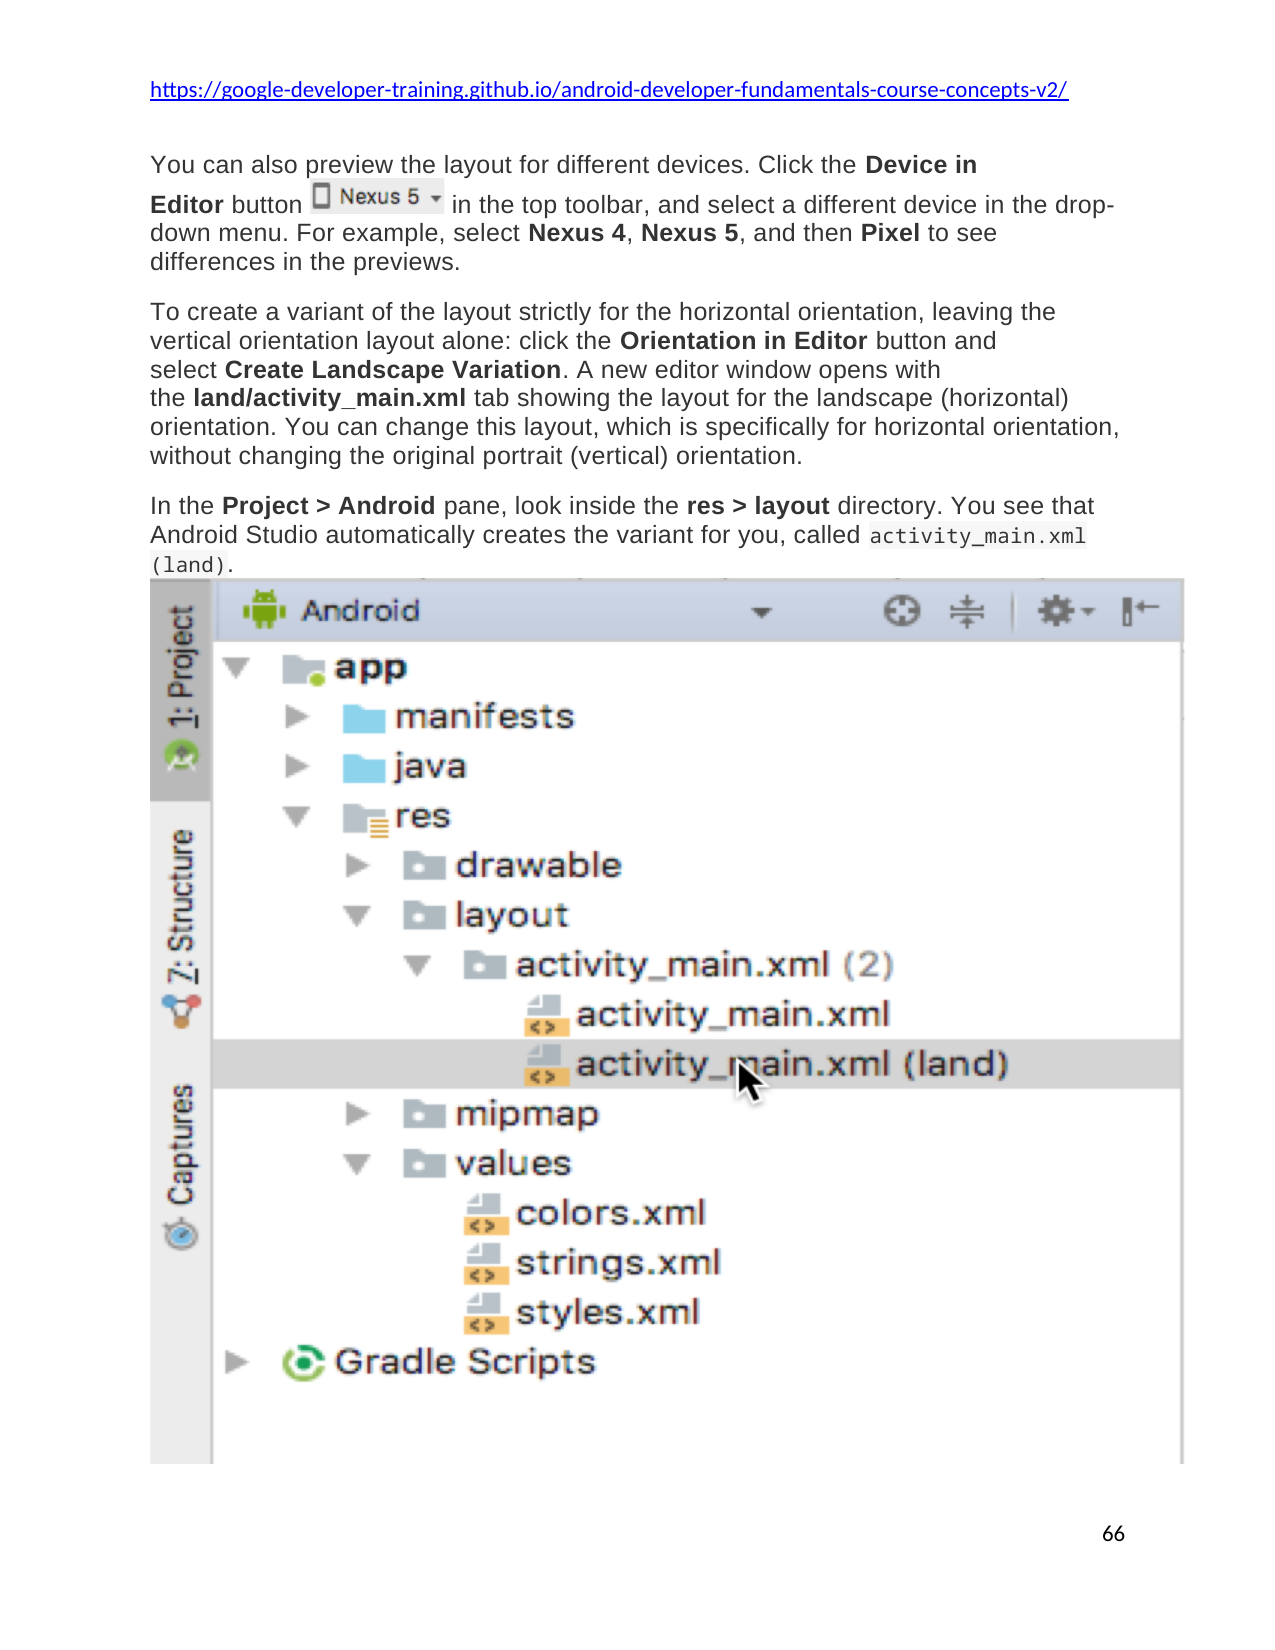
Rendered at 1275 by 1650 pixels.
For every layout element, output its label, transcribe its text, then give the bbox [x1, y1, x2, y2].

text You can also preview the layout for different devices. Click the Device in Editor button in the top toolbar, and select a different device in the drop-down menu. For example, select Nexus 4, Nexus 5, and then Pixel to see differences in the previews. [150, 150, 1125, 276]
picture [150, 578, 1185, 1464]
picture [310, 178, 445, 214]
text In the Project > Android pane, look inside the res > layout directory. You see that Android Studio automatically creates the variant for you, called activity_main.xml (land). [150, 491, 1125, 578]
text To create a variant of the layout strictly for the horizontal orientation, leaving the vertical orientation layout alone: click the Orientation in Editor button and select Create Landscape Variation. A new editor window opens with the land/activity_main.xml tab showing the layout for the landscape (horizontal) orientation. You can change this layout, which is specifically for horizontal orientation, without changing the original portrait (vertical) orientation. [150, 297, 1125, 470]
